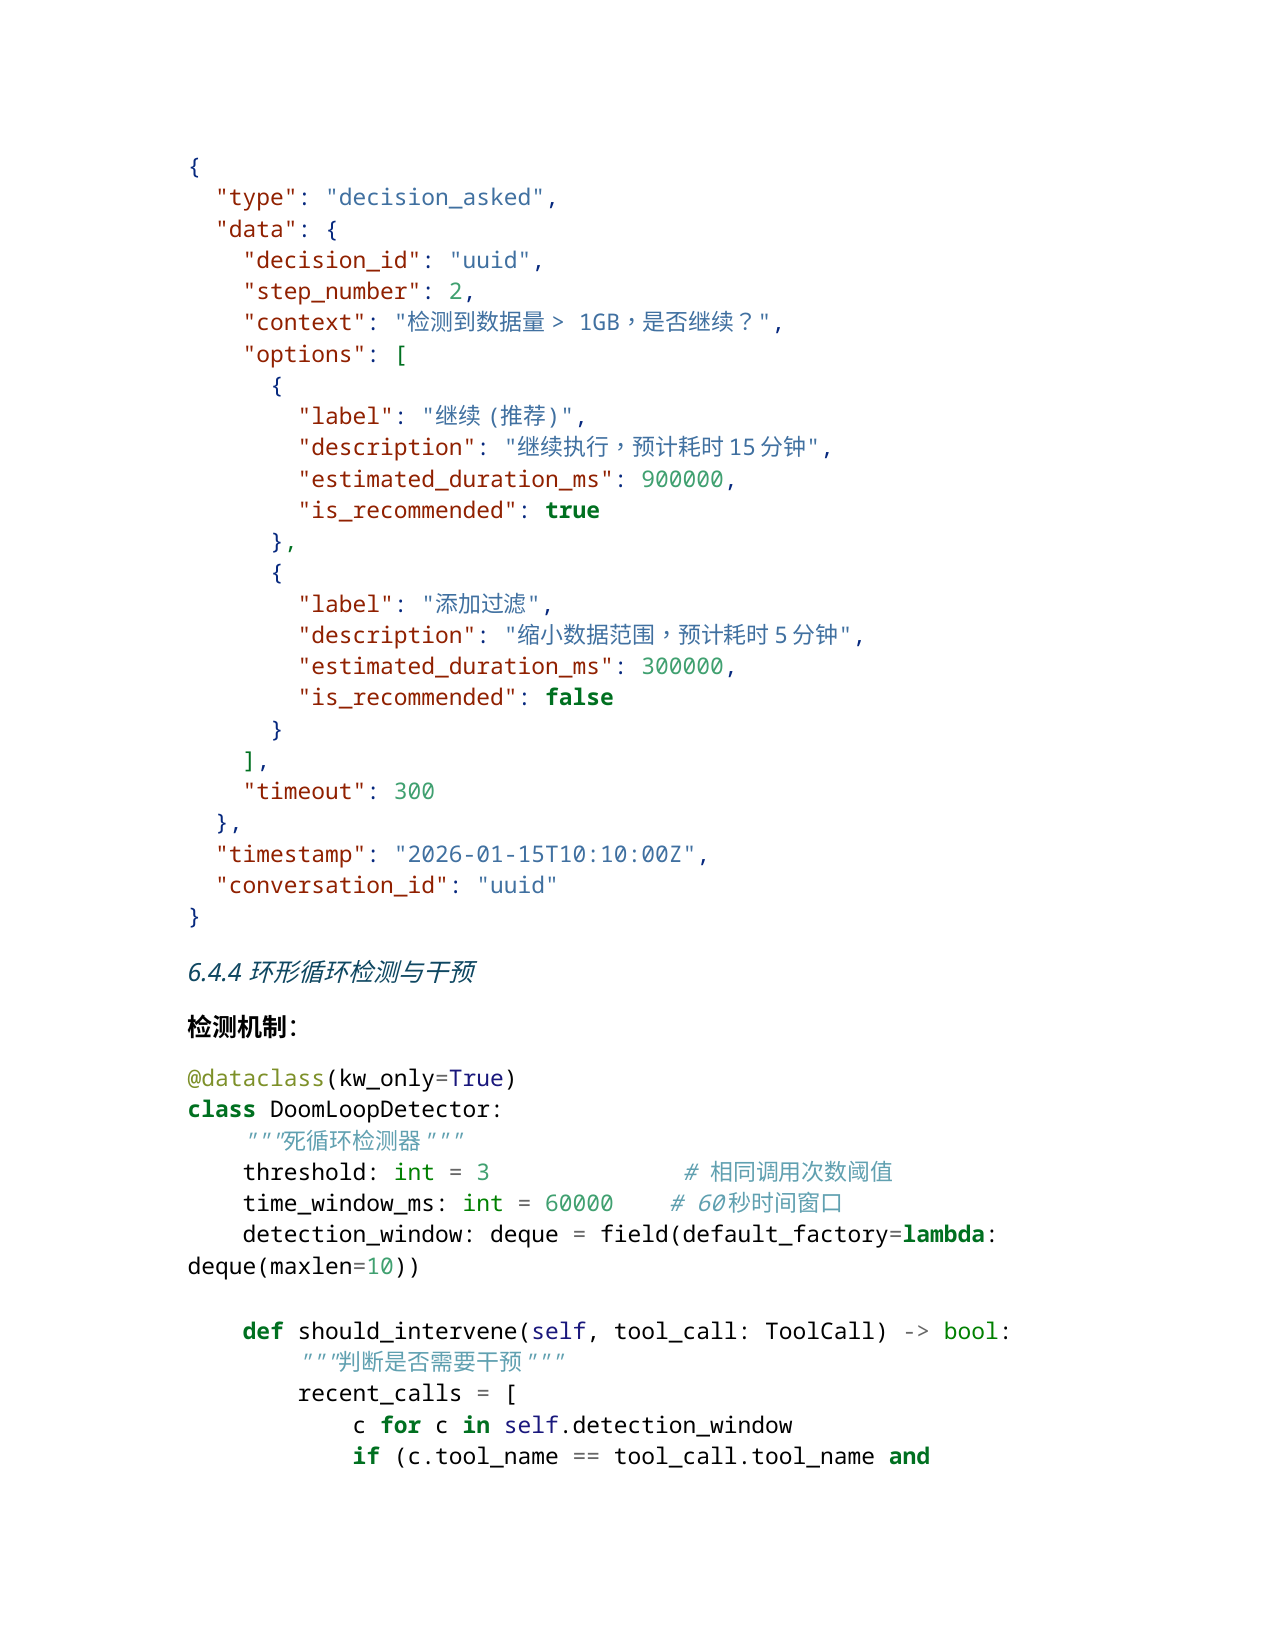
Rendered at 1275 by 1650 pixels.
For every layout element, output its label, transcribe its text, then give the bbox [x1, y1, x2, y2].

text { "type": "decision_asked", "data": { "decision_id": "uuid", "step_number": 2, "context": "检测到数据量 > 1GB，是否继续？", "options": [ { "label": "继续 (推荐)", "description": "继续执行，预计耗时15分钟", "estimated_duration_ms": 900000, "is_recommended": true }, { "label": "添加过滤", "description": "缩小数据范围，预计耗时5分钟", "estimated_duration_ms": 300000, "is_recommended": false } ], "timeout": 300 }, "timestamp": "2026-01-15T10:10:00Z", "conversation_id": "uuid" } [187, 150, 1087, 931]
subtitle 6.4.4 环形循环检测与干预 [187, 952, 1087, 988]
text 检测机制： [187, 1007, 1087, 1043]
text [187, 1062, 1087, 1471]
